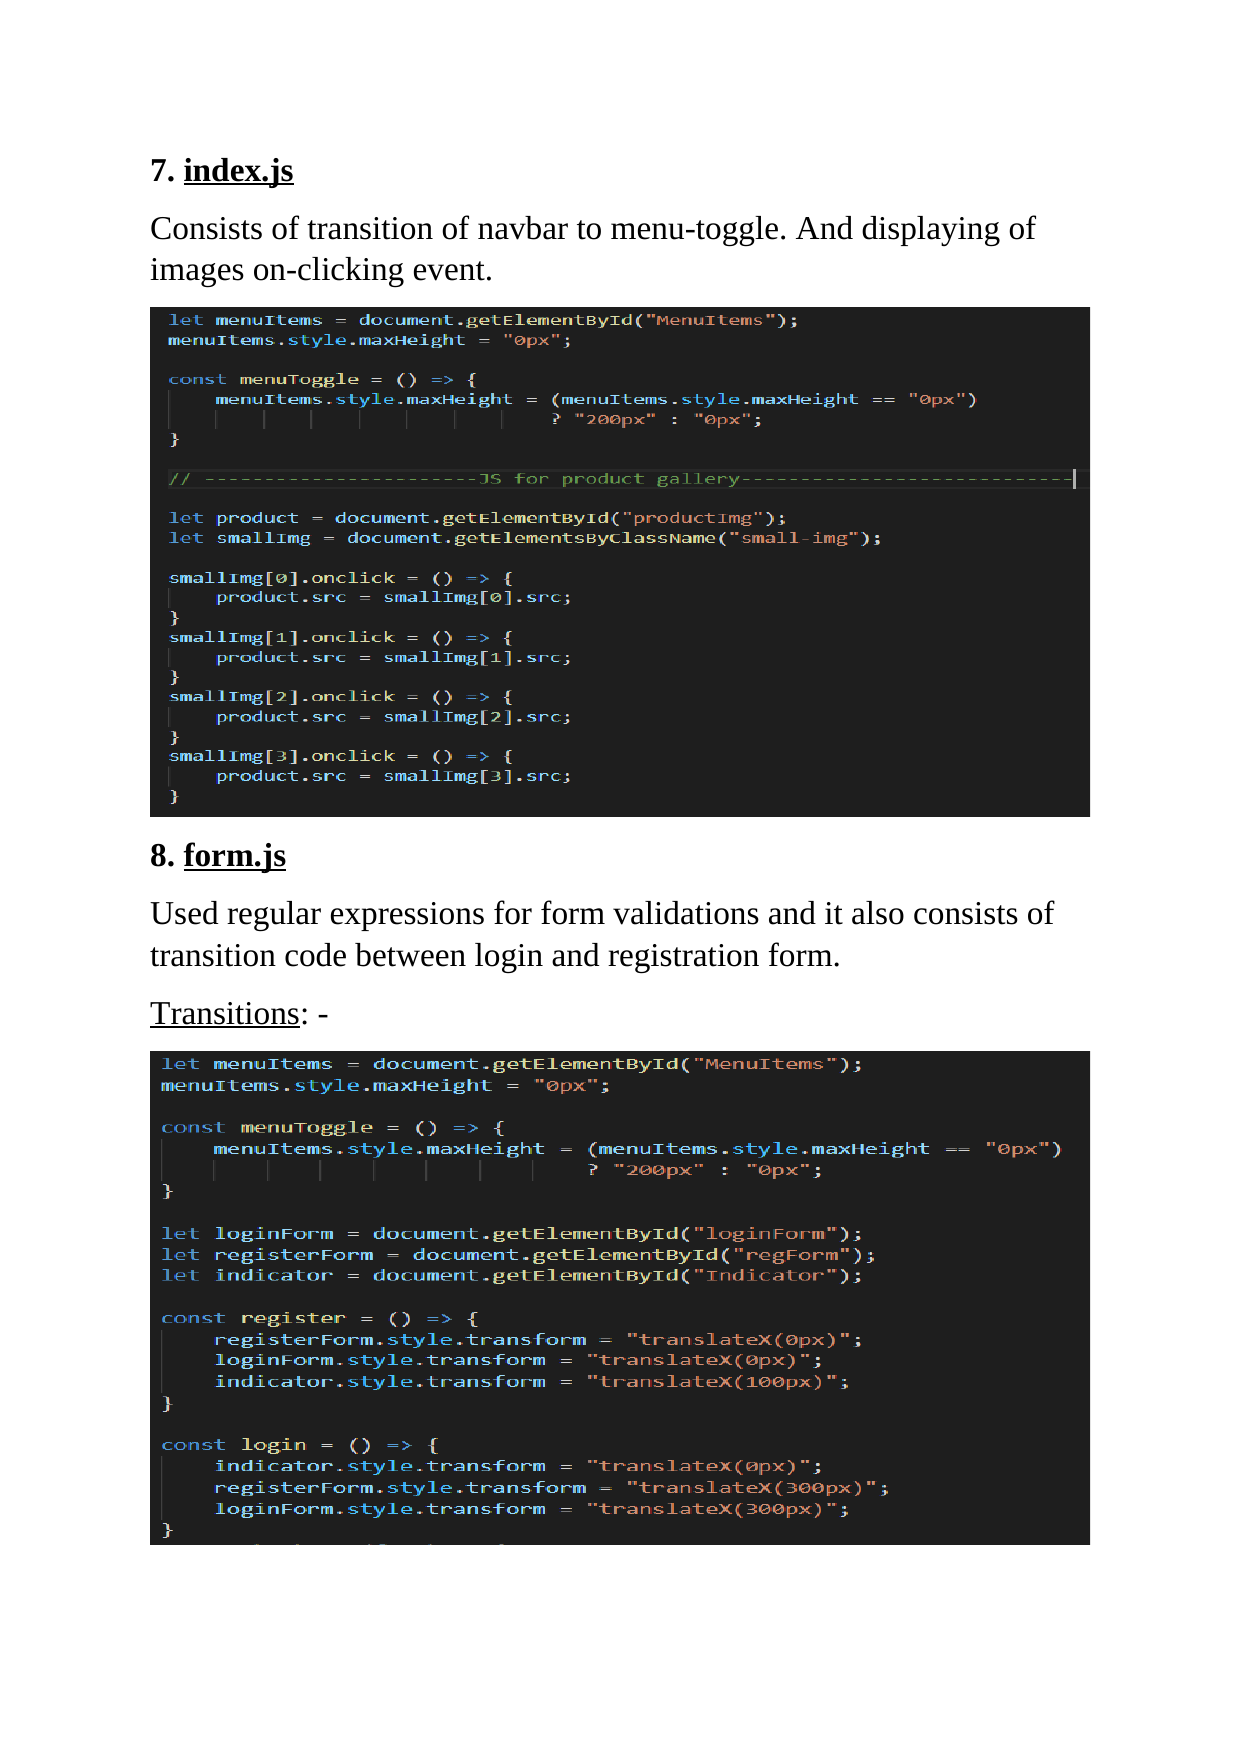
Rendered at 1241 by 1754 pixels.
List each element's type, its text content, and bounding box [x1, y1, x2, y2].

picture [150, 307, 1091, 817]
text Used regular expressions for form validations and it also consists of transition code between login and registration form. [150, 894, 1090, 973]
text 7. index.js [150, 150, 1090, 188]
text Consists of transition of navbar to menu-toggle. And displaying of images on-clicking event. [150, 208, 1090, 288]
text Transitions: - [150, 993, 1090, 1031]
text 8. form.js [150, 836, 1090, 874]
picture [150, 1051, 1091, 1545]
